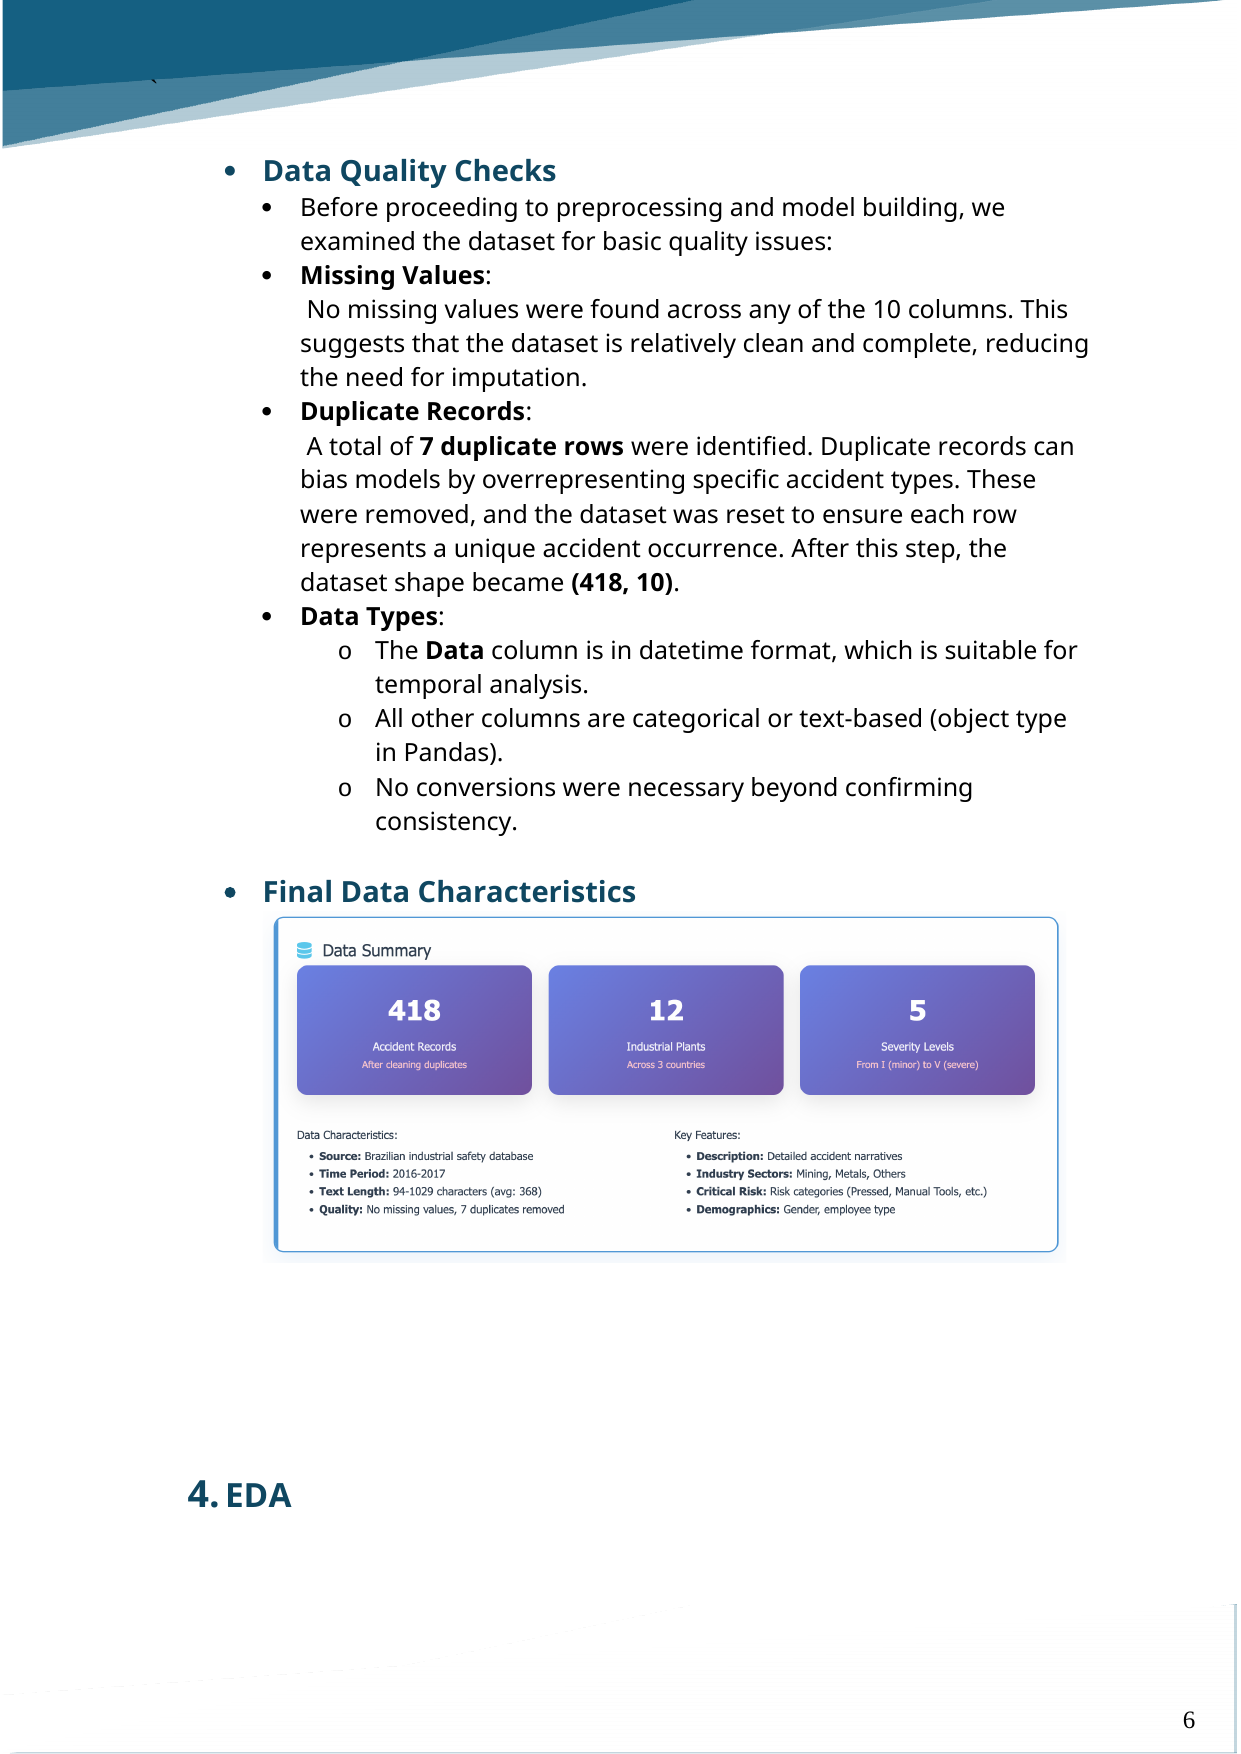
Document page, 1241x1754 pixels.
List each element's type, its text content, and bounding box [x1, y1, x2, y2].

picture [2, 0, 1238, 149]
subtitle EDA [187, 1467, 1090, 1518]
list Duplicate Records: A total of 7 duplicate rows were identified. Duplicate records can bias models by overrepresenting specific accident types. These were removed, and the dataset was reset to ensure each row represents a unique accident occurrence. After this step, the dataset shape became (418, 10). [262, 394, 1090, 598]
subtitle Data Quality Checks [225, 150, 1090, 190]
picture [2, 1604, 1237, 1753]
subtitle Final Data Characteristics [225, 872, 1090, 911]
list The Data column is in datetime format, which is suitable for temporal analysis. [337, 632, 1090, 701]
picture [262, 911, 1067, 1263]
list No conversions were necessary beyond confirming consistency. [337, 769, 1090, 837]
list All other columns are categorical or text-based (object type in Pandas). [337, 701, 1090, 769]
list Before proceeding to preprocessing and model building, we examined the dataset for basic quality issues: [262, 190, 1090, 258]
list Missing Values: No missing values were found across any of the 10 columns. This suggests that the dataset is relatively clean and complete, reducing the need for imputation. [262, 258, 1090, 394]
list Data Types: [262, 598, 1090, 632]
